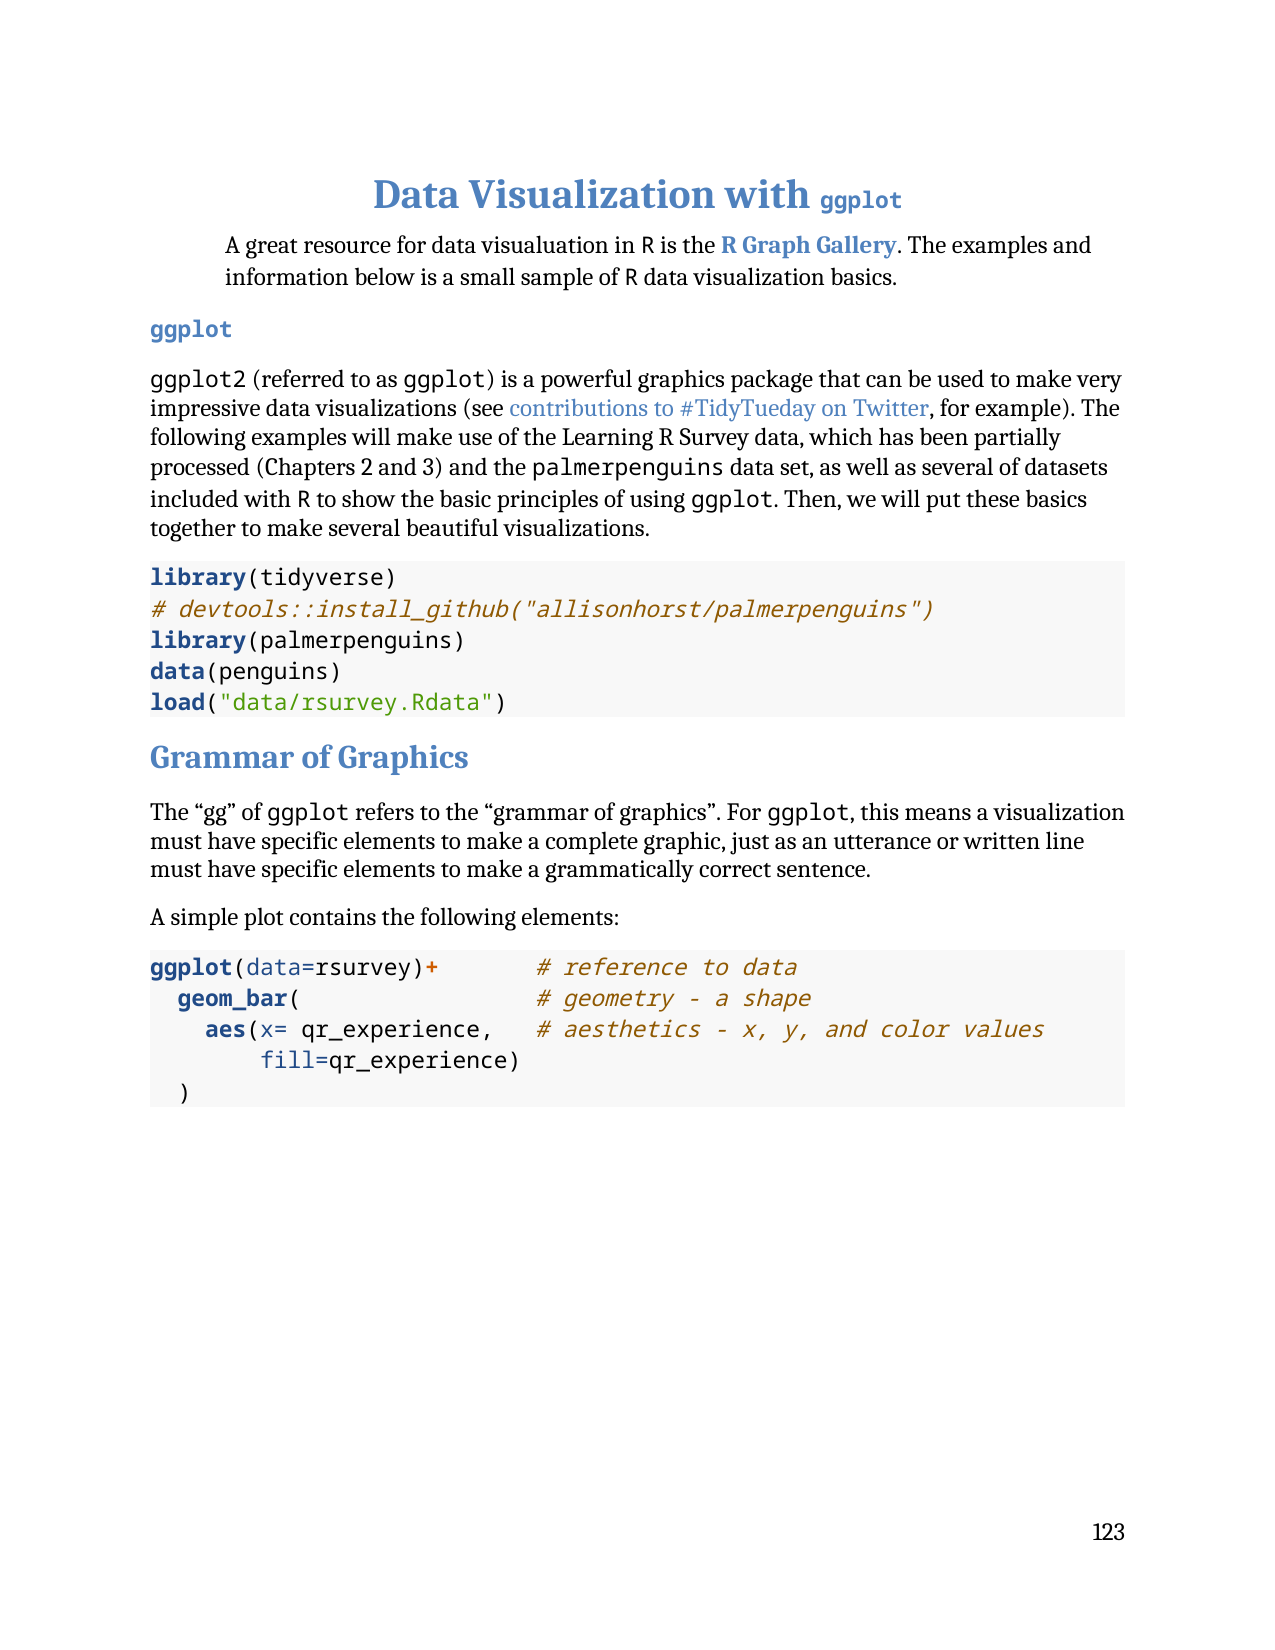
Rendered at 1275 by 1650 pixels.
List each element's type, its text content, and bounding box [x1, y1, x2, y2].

subtitle ggplot [150, 312, 1125, 344]
subtitle Grammar of Graphics [150, 738, 1125, 777]
text A great resource for data visualuation in R is the R Graph Gallery. The examples and information below is a small sample of R data visualization basics. [225, 229, 1125, 292]
text ggplot(data=rsurvey)+ # reference to data geom_bar( # geometry - a shape aes(x= qr_experience, # aesthetics - x, y, and color values fill=qr_experience) ) [191, 950, 1125, 1107]
text library(tidyverse) # devtools::install_github("allisonhorst/palmerpenguins") library(palmerpenguins) data(penguins) load("data/rsurvey.Rdata") [150, 561, 1125, 717]
text ggplot2 (referred to as ggplot) is a powerful graphics package that can be used to make very impressive data visualizations (see contributions to #TidyTueday on Twitter, for example). The following examples will make use of the Learning R Survey data, which has been partially processed (Chapters 2 and 3) and the palmerpenguins data set, as well as several of datasets included with R to show the basic principles of using ggplot. Then, we will put these basics together to make several beautiful visualizations. [150, 362, 1125, 542]
subtitle Data Visualization with ggplot [150, 171, 1125, 219]
text The “gg” of ggplot refers to the “grammar of graphics”. For ggplot, this means a visualization must have specific elements to make a complete graphic, just as an utterance or written line must have specific elements to make a grammatically correct sentence. [150, 795, 1125, 884]
text A simple plot contains the following elements: [150, 903, 1125, 932]
